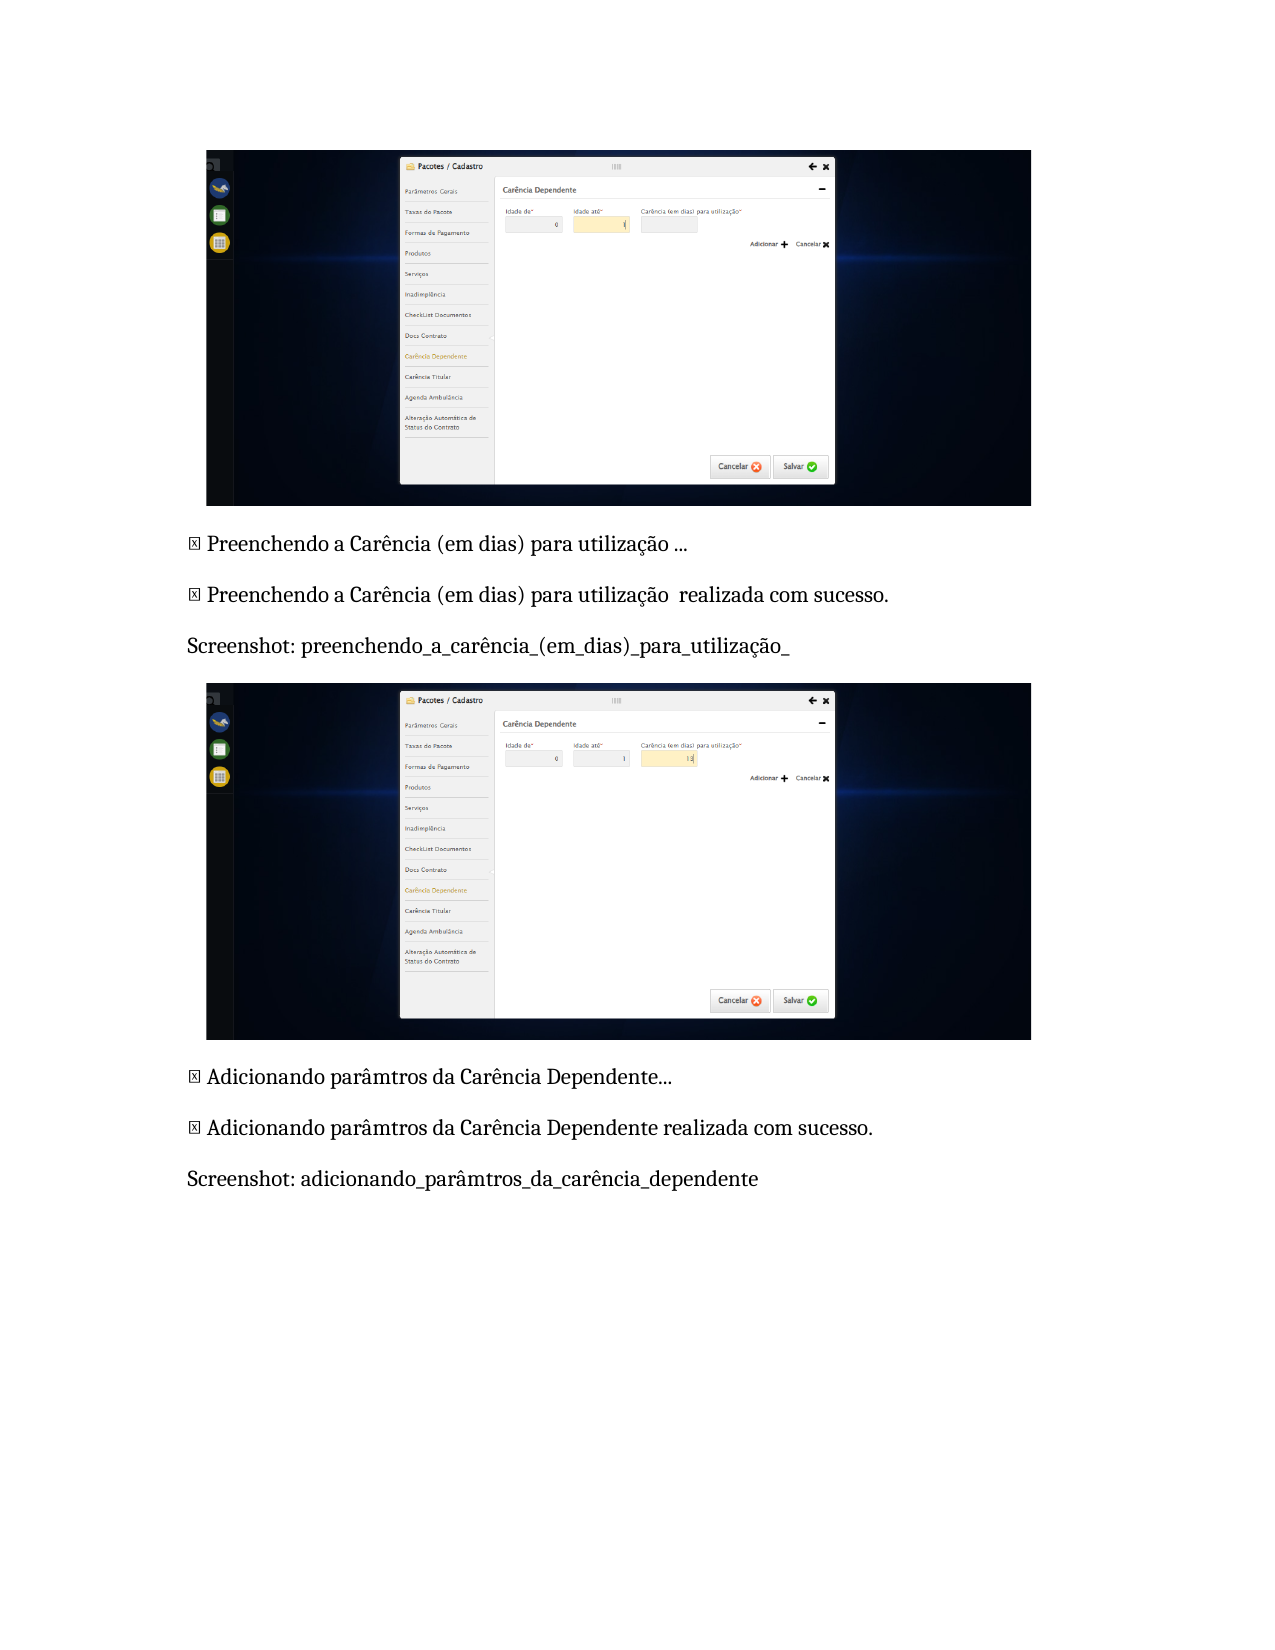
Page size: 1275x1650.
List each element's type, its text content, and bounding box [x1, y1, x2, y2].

text 🔄 Preenchendo a Carência (em dias) para utilização ... [187, 530, 1087, 557]
text ✅ Preenchendo a Carência (em dias) para utilização realizada com sucesso. [187, 581, 1087, 608]
picture [206, 150, 1032, 506]
text Screenshot: preenchendo_a_carência_(em_dias)_para_utilização_ [187, 632, 1087, 659]
text ✅ Adicionando parâmtros da Carência Dependente realizada com sucesso. [187, 1115, 1087, 1141]
picture [206, 683, 1032, 1040]
text Screenshot: adicionando_parâmtros_da_carência_dependente [187, 1166, 1087, 1192]
text 🔄 Adicionando parâmtros da Carência Dependente... [187, 1064, 1087, 1090]
